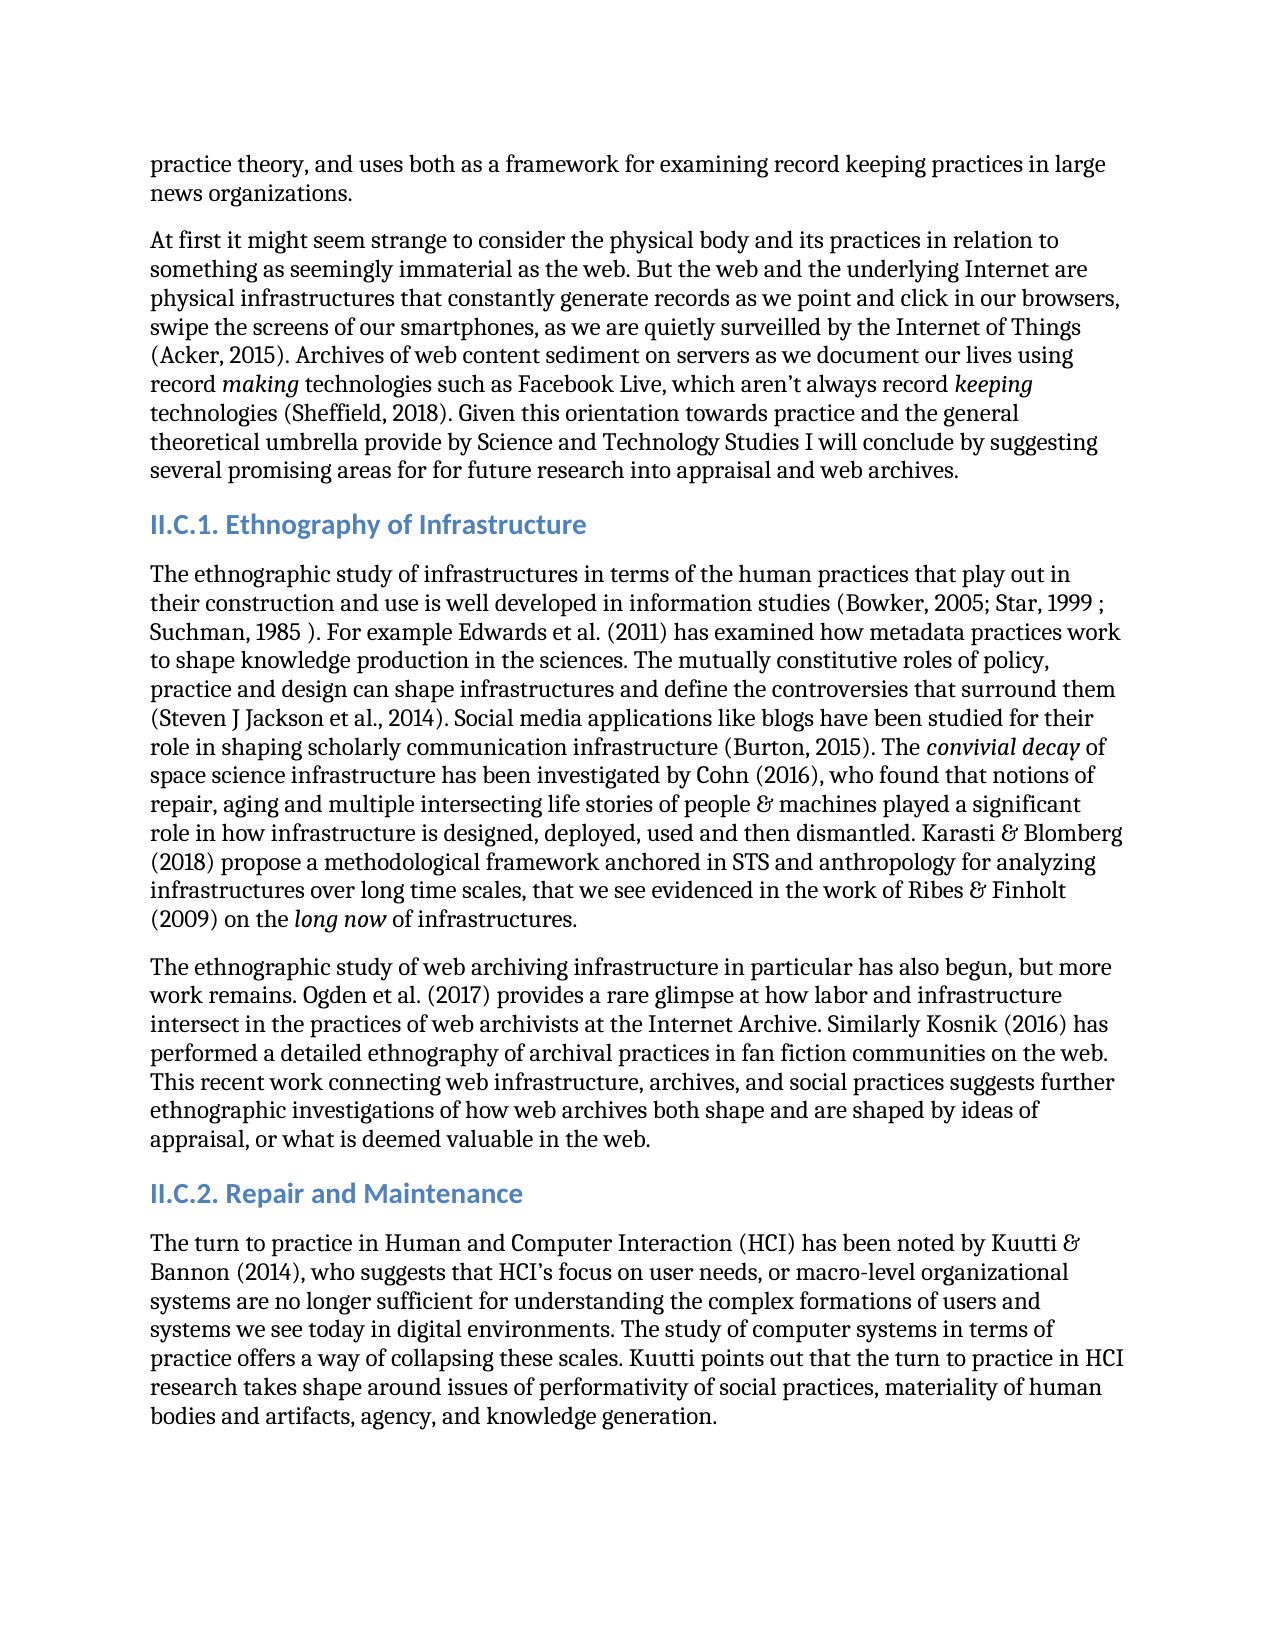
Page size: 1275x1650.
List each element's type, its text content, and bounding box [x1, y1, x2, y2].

text The ethnographic study of infrastructures in terms of the human practices that play out in their construction and use is well developed in information studies (Bowker, 2005; Star, 1999 ; Suchman, 1985 ). For example Edwards et al. (2011) has examined how metadata practices work to shape knowledge production in the sciences. The mutually constitutive roles of policy, practice and design can shape infrastructures and define the controversies that surround them (Steven J Jackson et al., 2014). Social media applications like blogs have been studied for their role in shaping scholarly communication infrastructure (Burton, 2015). The convivial decay of space science infrastructure has been investigated by Cohn (2016), who found that notions of repair, aging and multiple intersecting life stories of people & machines played a significant role in how infrastructure is designed, deployed, used and then dismantled. Karasti & Blomberg (2018) propose a methodological framework anchored in STS and anthropology for analyzing infrastructures over long time scales, that we see evidenced in the work of Ribes & Finholt (2009) on the long now of infrastructures. [150, 560, 1125, 934]
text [150, 150, 1125, 207]
text The ethnographic study of web archiving infrastructure in particular has also begun, but more work remains. Ogden et al. (2017) provides a rare glimpse at how labor and infrastructure intersect in the practices of web archivists at the Internet Archive. Similarly Kosnik (2016) has performed a detailed ethnography of archival practices in fan fiction communities on the web. This recent work connecting web infrastructure, archives, and social practices suggests further ethnographic investigations of how web archives both shape and are shaped by ideas of appraisal, or what is deemed valuable in the web. [150, 953, 1125, 1154]
subtitle II.C.1. Ethnography of Infrastructure [150, 506, 1125, 541]
text At first it might seem strange to consider the physical body and its practices in relation to something as seemingly immaterial as the web. But the web and the underlying Internet are physical infrastructures that constantly generate records as we point and click in our browsers, swipe the screens of our smartphones, as we are quietly surveilled by the Internet of Things (Acker, 2015). Archives of web content sediment on servers as we document our lives using record making technologies such as Facebook Live, which aren’t always record keeping technologies (Sheffield, 2018). Given this orientation towards practice and the general theoretical umbrella provide by Science and Technology Studies I will conclude by suggesting several promising areas for for future research into appraisal and web archives. [150, 226, 1125, 485]
subtitle II.C.2. Repair and Maintenance [150, 1175, 1125, 1210]
text The turn to practice in Human and Computer Interaction (HCI) has been noted by Kuutti & Bannon (2014), who suggests that HCI’s focus on user needs, or macro-level organizational systems are no longer sufficient for understanding the complex formations of users and systems we see today in digital environments. The study of computer systems in terms of practice offers a way of collapsing these scales. Kuutti points out that the turn to practice in HCI research takes shape around issues of performativity of social practices, materiality of human bodies and artifacts, agency, and knowledge generation. [150, 1229, 1125, 1430]
